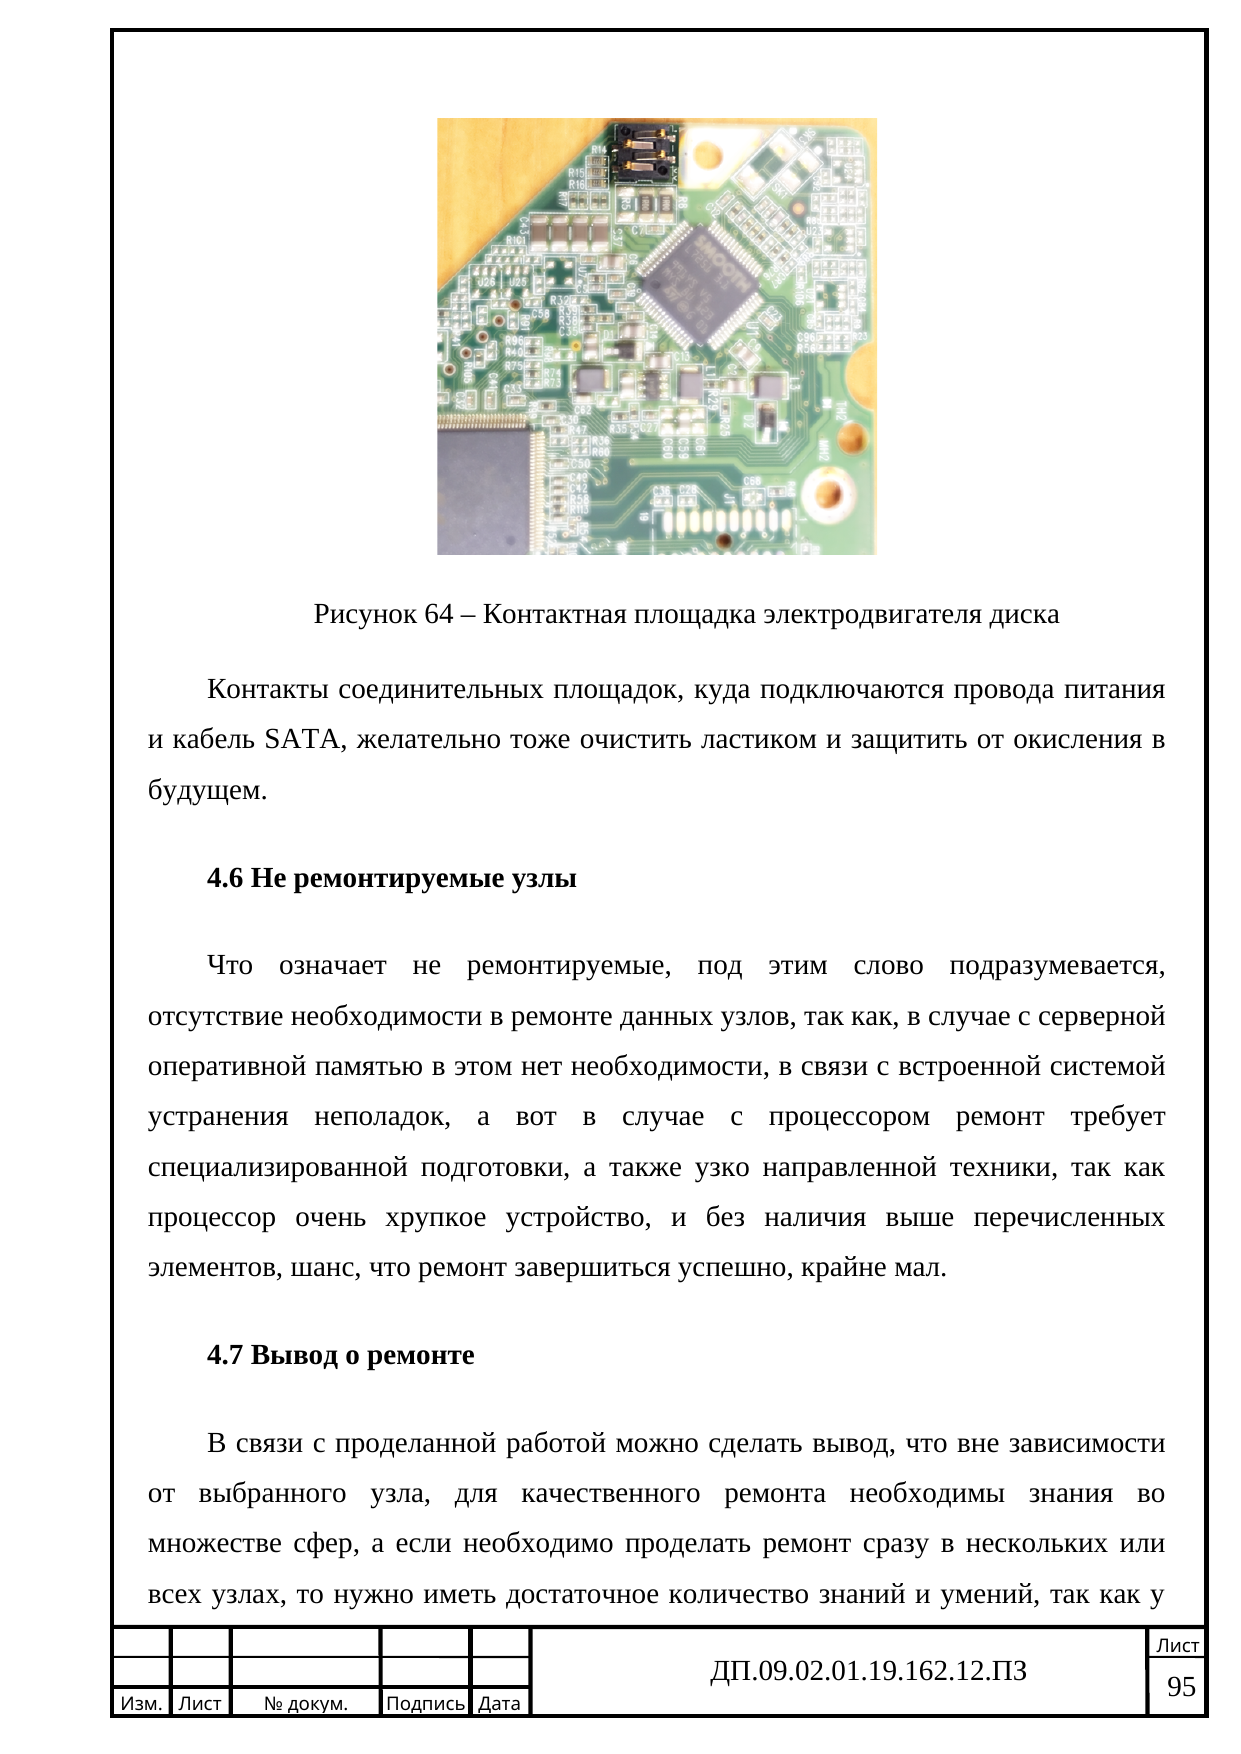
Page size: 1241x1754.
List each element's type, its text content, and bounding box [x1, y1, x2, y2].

subtitle 4.7 Вывод о ремонте [148, 1337, 1167, 1371]
text Рисунок 64 – Контактная площадка электродвигателя диска [148, 596, 1167, 629]
subtitle 4.6 Не ремонтируемые узлы [148, 860, 1167, 893]
picture [437, 118, 878, 555]
text Контакты соединительных площадок, куда подключаются провода питания и кабель SATA, желательно тоже очистить ластиком и защитить от окисления в будущем. [148, 671, 1167, 805]
text Что означает не ремонтируемые, под этим слово подразумевается, отсутствие необходимости в ремонте данных узлов, так как, в случае с серверной оперативной памятью в этом нет необходимости, в связи с встроенной системой устранения неполадок, а вот в случае с процессором ремонт требует специализированной подготовки, а также узко направленной техники, так как процессор очень хрупкое устройство, и без наличия выше перечисленных элементов, шанс, что ремонт завершиться успешно, крайне мал. [148, 947, 1167, 1283]
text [148, 1425, 1167, 1609]
